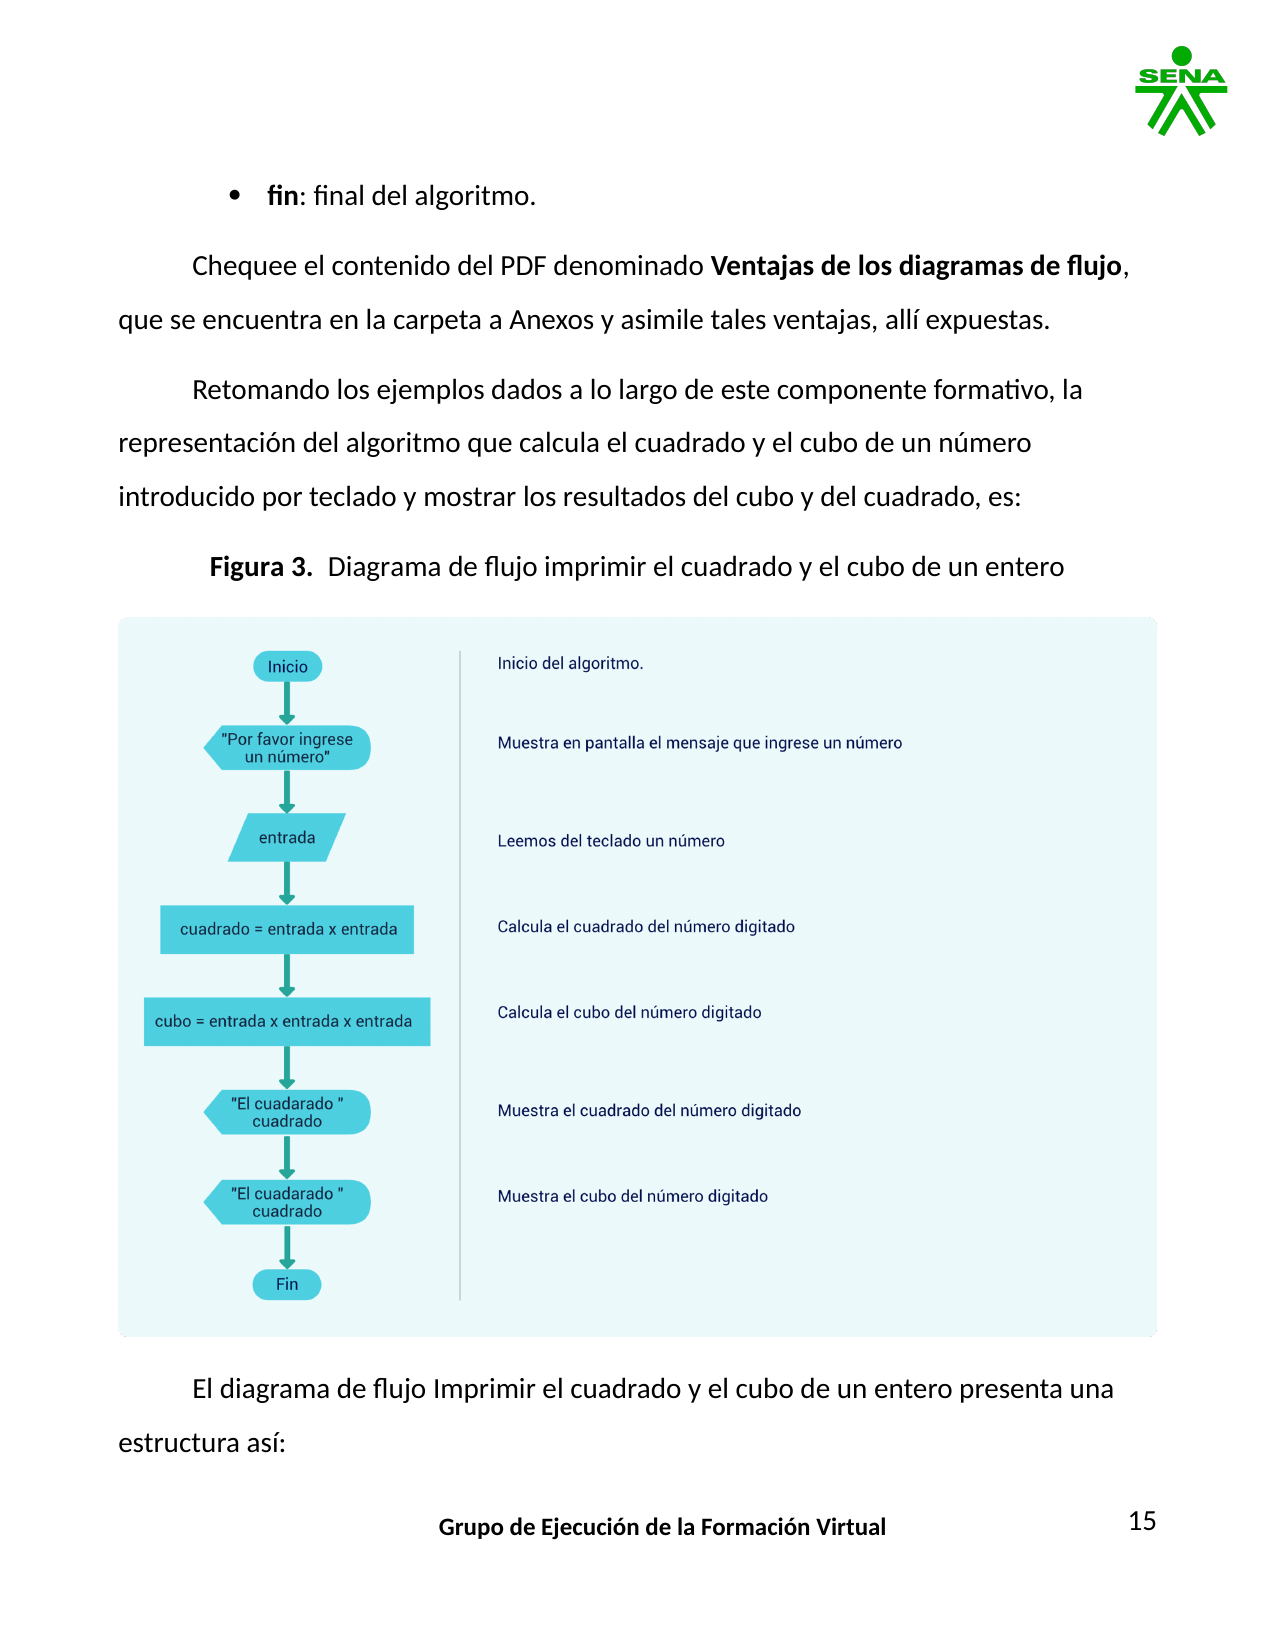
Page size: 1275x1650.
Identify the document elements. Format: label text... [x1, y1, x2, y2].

text El diagrama de flujo Imprimir el cuadrado y el cubo de un entero presenta una estructura así: [118, 1371, 1157, 1460]
picture [118, 617, 1157, 1337]
picture [1135, 46, 1228, 136]
text Retomando los ejemplos dados a lo largo de este componente formativo, la representación del algoritmo que calcula el cuadrado y el cubo de un número introducido por teclado y mostrar los resultados del cubo y del cuadrado, es: [118, 371, 1157, 513]
list fin: final del algoritmo. [229, 177, 1157, 213]
text Chequee el contenido del PDF denominado Ventajas de los diagramas de flujo, que se encuentra en la carpeta a Anexos y asimile tales ventajas, allí expuestas. [118, 247, 1157, 336]
text Diagrama de flujo imprimir el cuadrado y el cubo de un entero [118, 548, 1157, 583]
